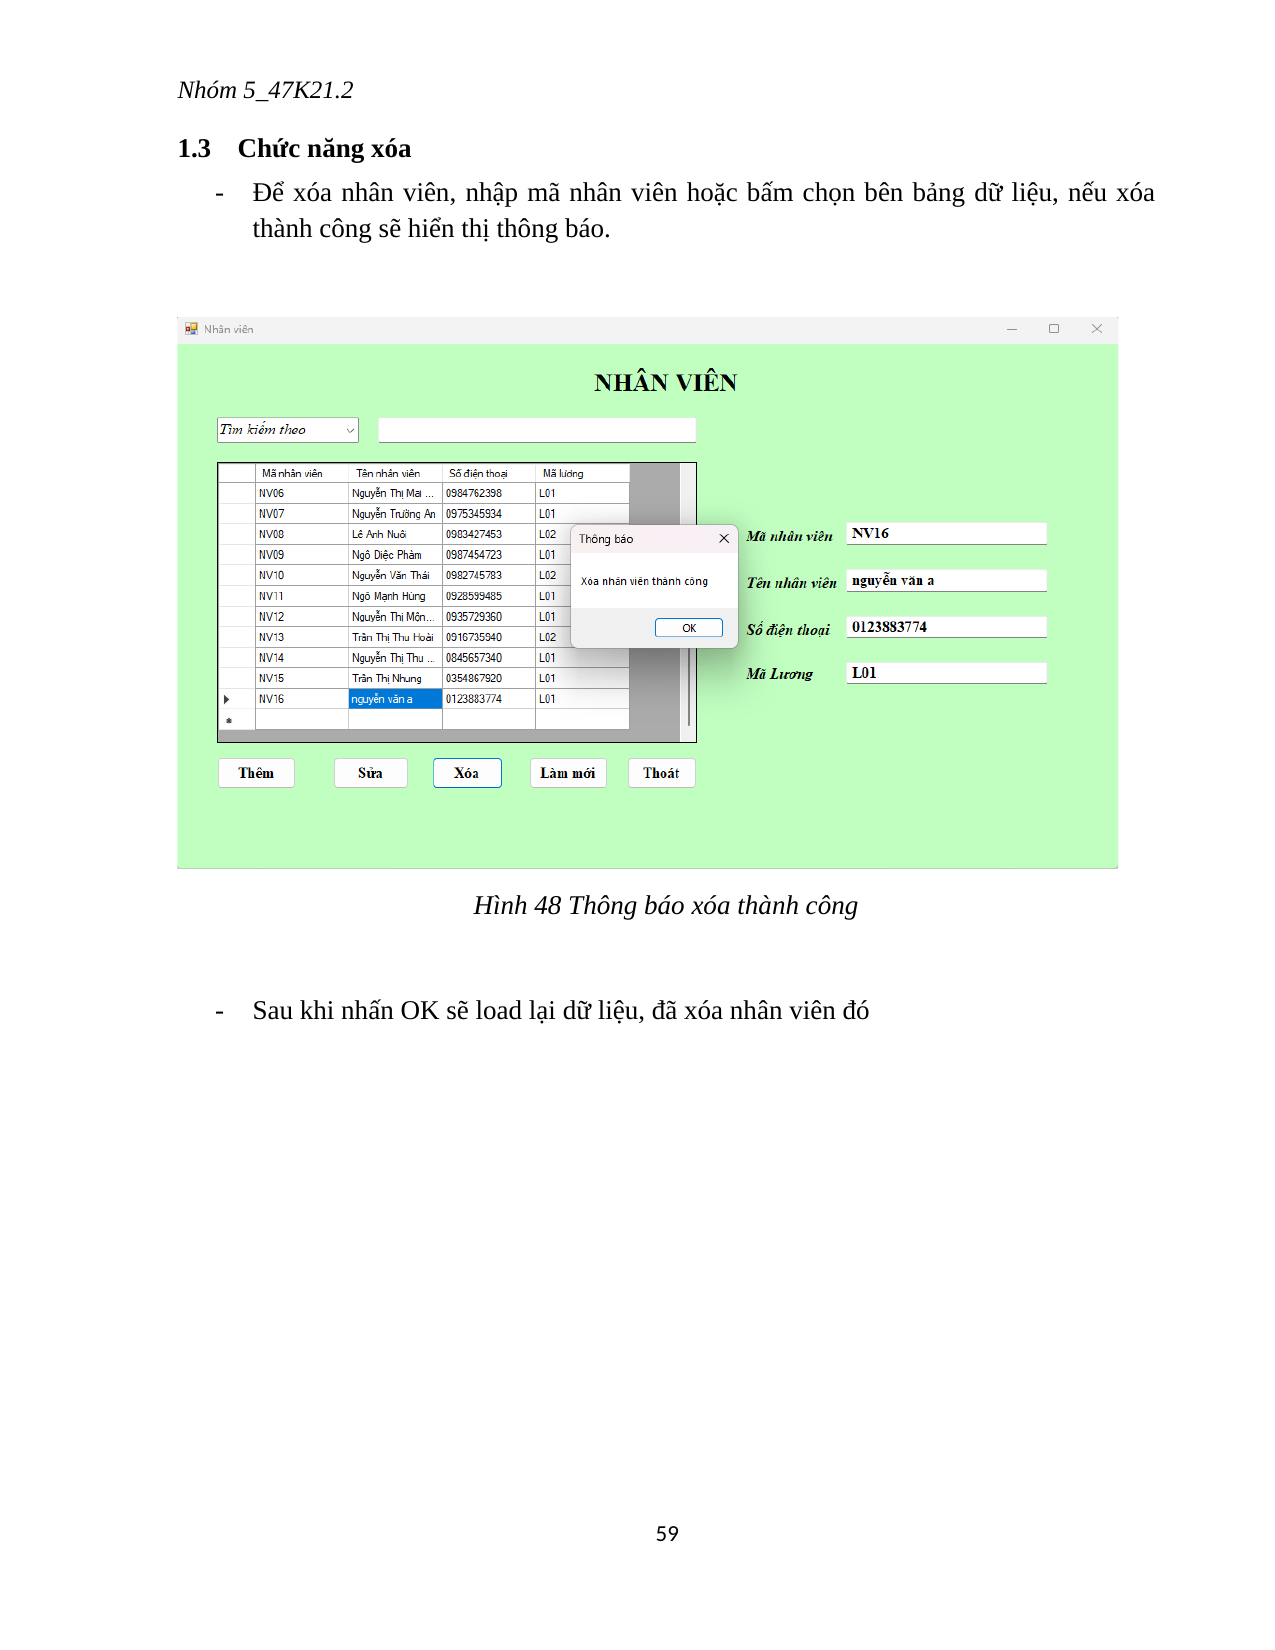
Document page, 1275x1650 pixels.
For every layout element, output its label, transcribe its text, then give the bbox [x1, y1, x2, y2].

list Để xóa nhân viên, nhập mã nhân viên hoặc bấm chọn bên bảng dữ liệu, nếu xóa thành công sẽ hiển thị thông báo. [215, 177, 1157, 243]
subtitle Chức năng xóa [177, 132, 1157, 164]
picture [177, 317, 1119, 869]
list Sau khi nhấn OK sẽ load lại dữ liệu, đã xóa nhân viên đó [215, 994, 1157, 1026]
text Hình 48 Thông báo xóa thành công [177, 889, 1157, 920]
